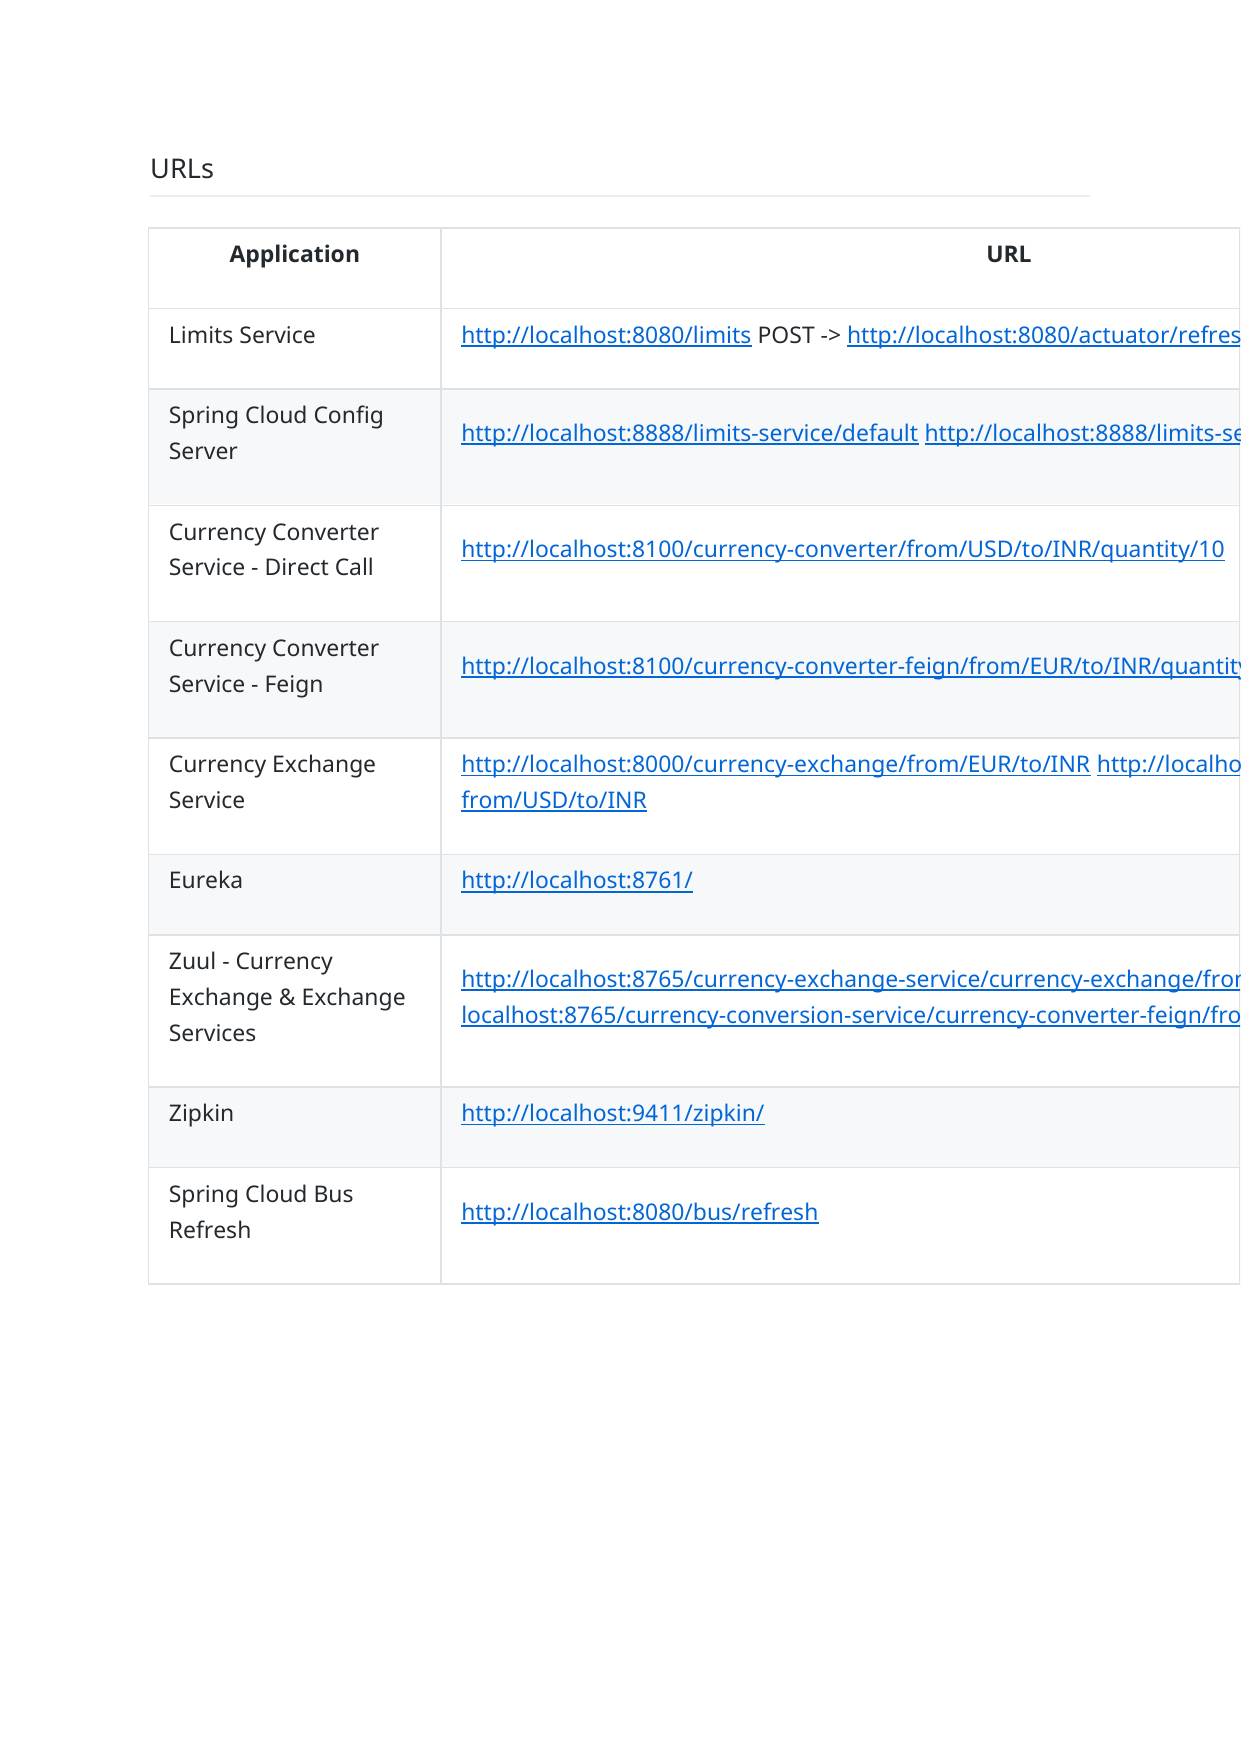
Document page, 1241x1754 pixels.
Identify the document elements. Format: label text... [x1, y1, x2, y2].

table_cell http://localhost:9411/zipkin/ [442, 1088, 1239, 1167]
table_cell http://localhost:8888/limits-service/default http://localhost:8888/limits-service/dev [442, 390, 1239, 504]
table_header Application [149, 229, 440, 308]
table_cell Spring Cloud Config Server [149, 390, 440, 504]
table_cell http://localhost:8765/currency-exchange-service/currency-exchange/from/EUR/to/INR http://localhost:8765/currency-conversion-service/currency-converter-feign/from/USD/to/INR/quantity/10 [442, 936, 1239, 1086]
subtitle URLs [150, 150, 1090, 195]
table_cell http://localhost:8080/bus/refresh [442, 1168, 1239, 1283]
table_cell http://localhost:8000/currency-exchange/from/EUR/to/INR http://localhost:8001/currency-exchange/from/USD/to/INR [442, 739, 1239, 853]
table_cell http://localhost:8080/limits POST -> http://localhost:8080/actuator/refresh [442, 309, 1239, 388]
table_cell http://localhost:8100/currency-converter/from/USD/to/INR/quantity/10 [442, 506, 1239, 621]
table_cell Currency Converter Service - Direct Call [149, 506, 440, 621]
table_cell Eureka [149, 855, 440, 934]
table_cell Limits Service [149, 309, 440, 388]
table_header URL [442, 229, 1239, 308]
table_cell http://localhost:8100/currency-converter-feign/from/EUR/to/INR/quantity/10000 [442, 622, 1239, 737]
table_cell Zuul - Currency Exchange & Exchange Services [149, 936, 440, 1086]
table_cell Zipkin [149, 1088, 440, 1167]
table_cell Currency Exchange Service [149, 739, 440, 853]
table_cell http://localhost:8761/ [442, 855, 1239, 934]
table_cell Spring Cloud Bus Refresh [149, 1168, 440, 1283]
table_cell Currency Converter Service - Feign [149, 622, 440, 737]
